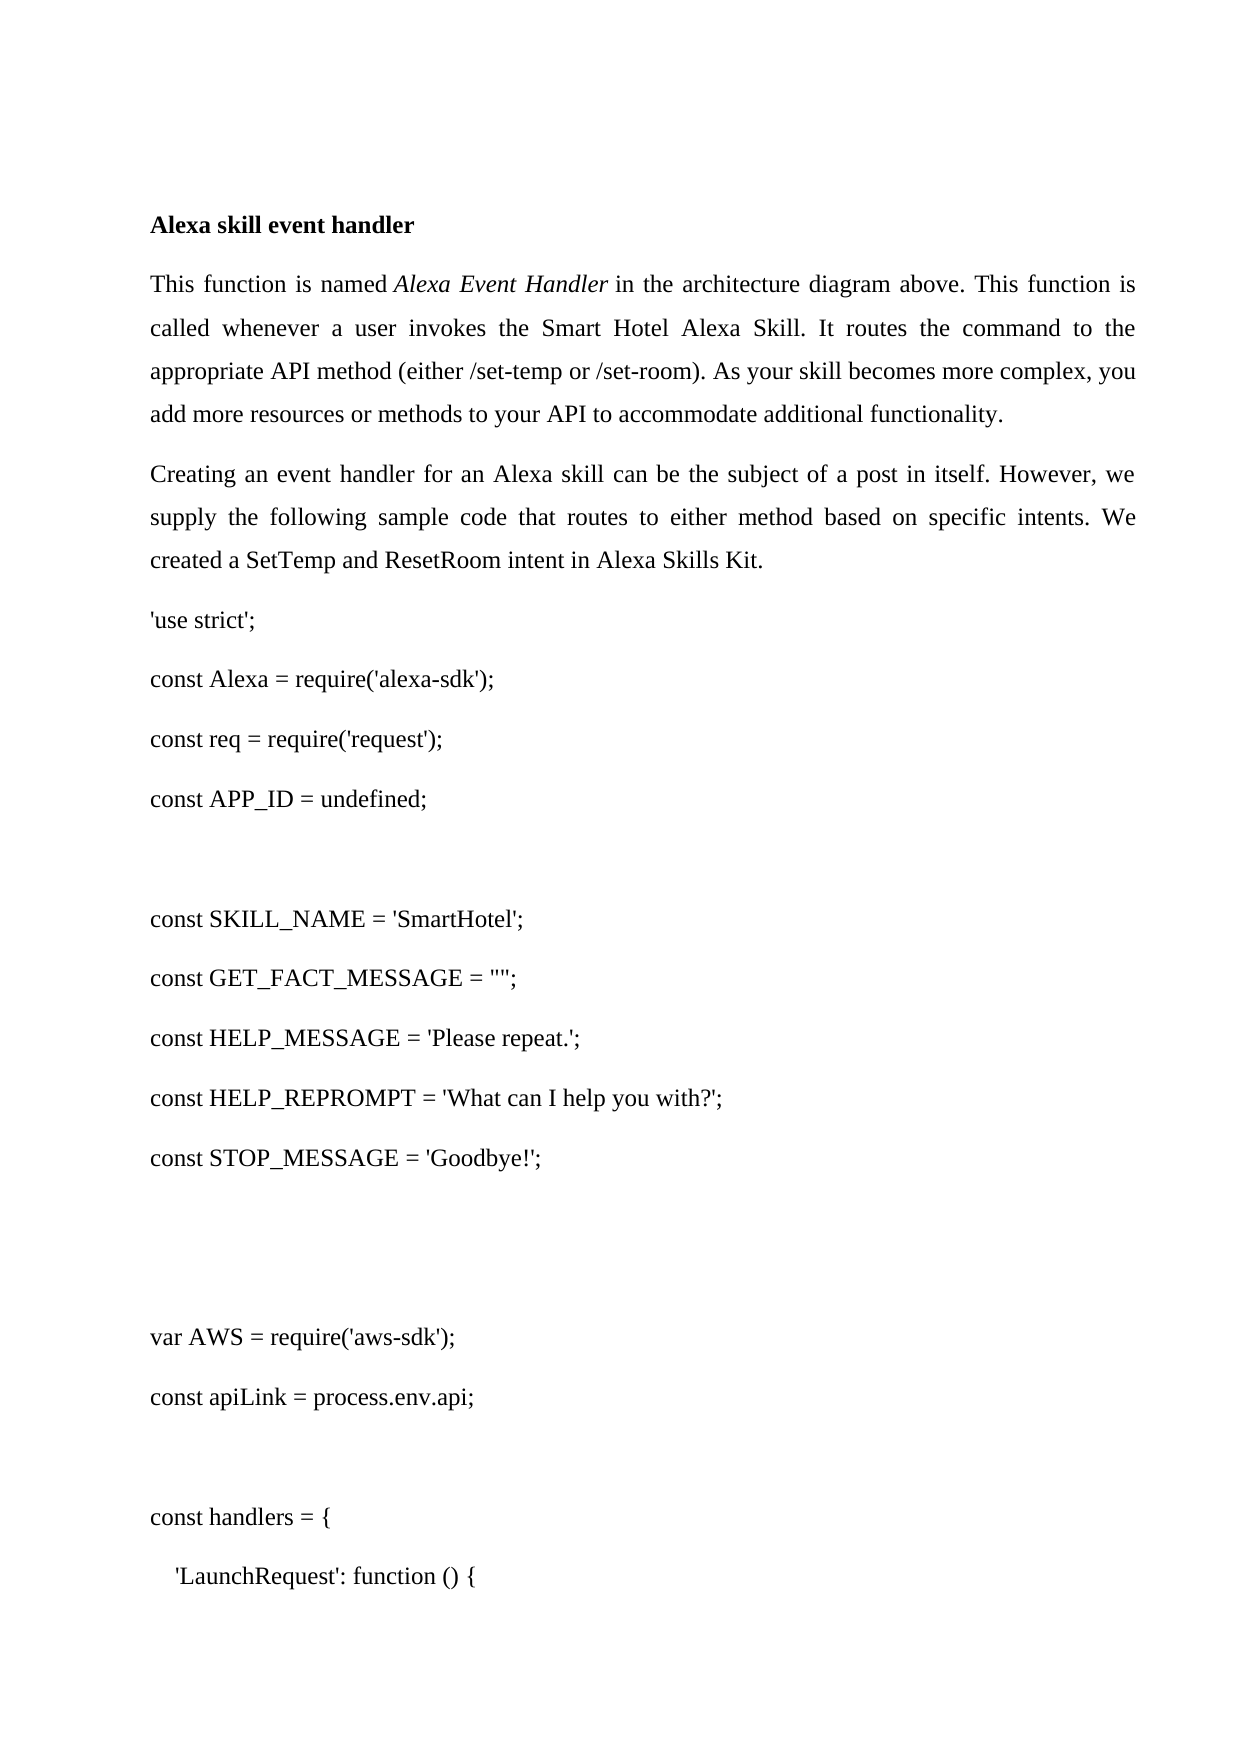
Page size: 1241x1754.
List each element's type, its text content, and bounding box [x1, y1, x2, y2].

text Alexa skill event handler [150, 210, 1137, 238]
text const handlers = { [150, 1502, 1137, 1530]
text Creating an event handler for an Alexa skill can be the subject of a post in itself. However, we supply the following sample code that routes to either method based on specific intents. We created a SetTemp and ResetRoom intent in Alexa Skills Kit. [150, 459, 1137, 574]
text const STOP_MESSAGE = 'Goodbye!'; [150, 1143, 1137, 1172]
text const GET_FACT_MESSAGE = ""; [150, 963, 1137, 992]
text const req = require('request'); [150, 724, 1137, 753]
text var AWS = require('aws-sdk'); [150, 1322, 1137, 1351]
text const HELP_REPROMPT = 'What can I help you with?'; [150, 1083, 1137, 1112]
text const APP_ID = undefined; [150, 784, 1137, 813]
text const SKILL_NAME = 'SmartHotel'; [150, 904, 1137, 932]
text This function is named Alexa Event Handler in the architecture diagram above. This function is called whenever a user invokes the Smart Hotel Alexa Skill. It routes the command to the appropriate API method (either /set-temp or /set-room). As your skill becomes more complex, you add more resources or methods to your API to accommodate additional functionality. [150, 269, 1137, 428]
text 'use strict'; [150, 605, 1137, 633]
text const HELP_MESSAGE = 'Please repeat.'; [150, 1023, 1137, 1052]
text const apiLink = process.env.api; [150, 1382, 1137, 1411]
text 'LaunchRequest': function () { [150, 1561, 1137, 1590]
text const Alexa = require('alexa-sdk'); [150, 664, 1137, 693]
